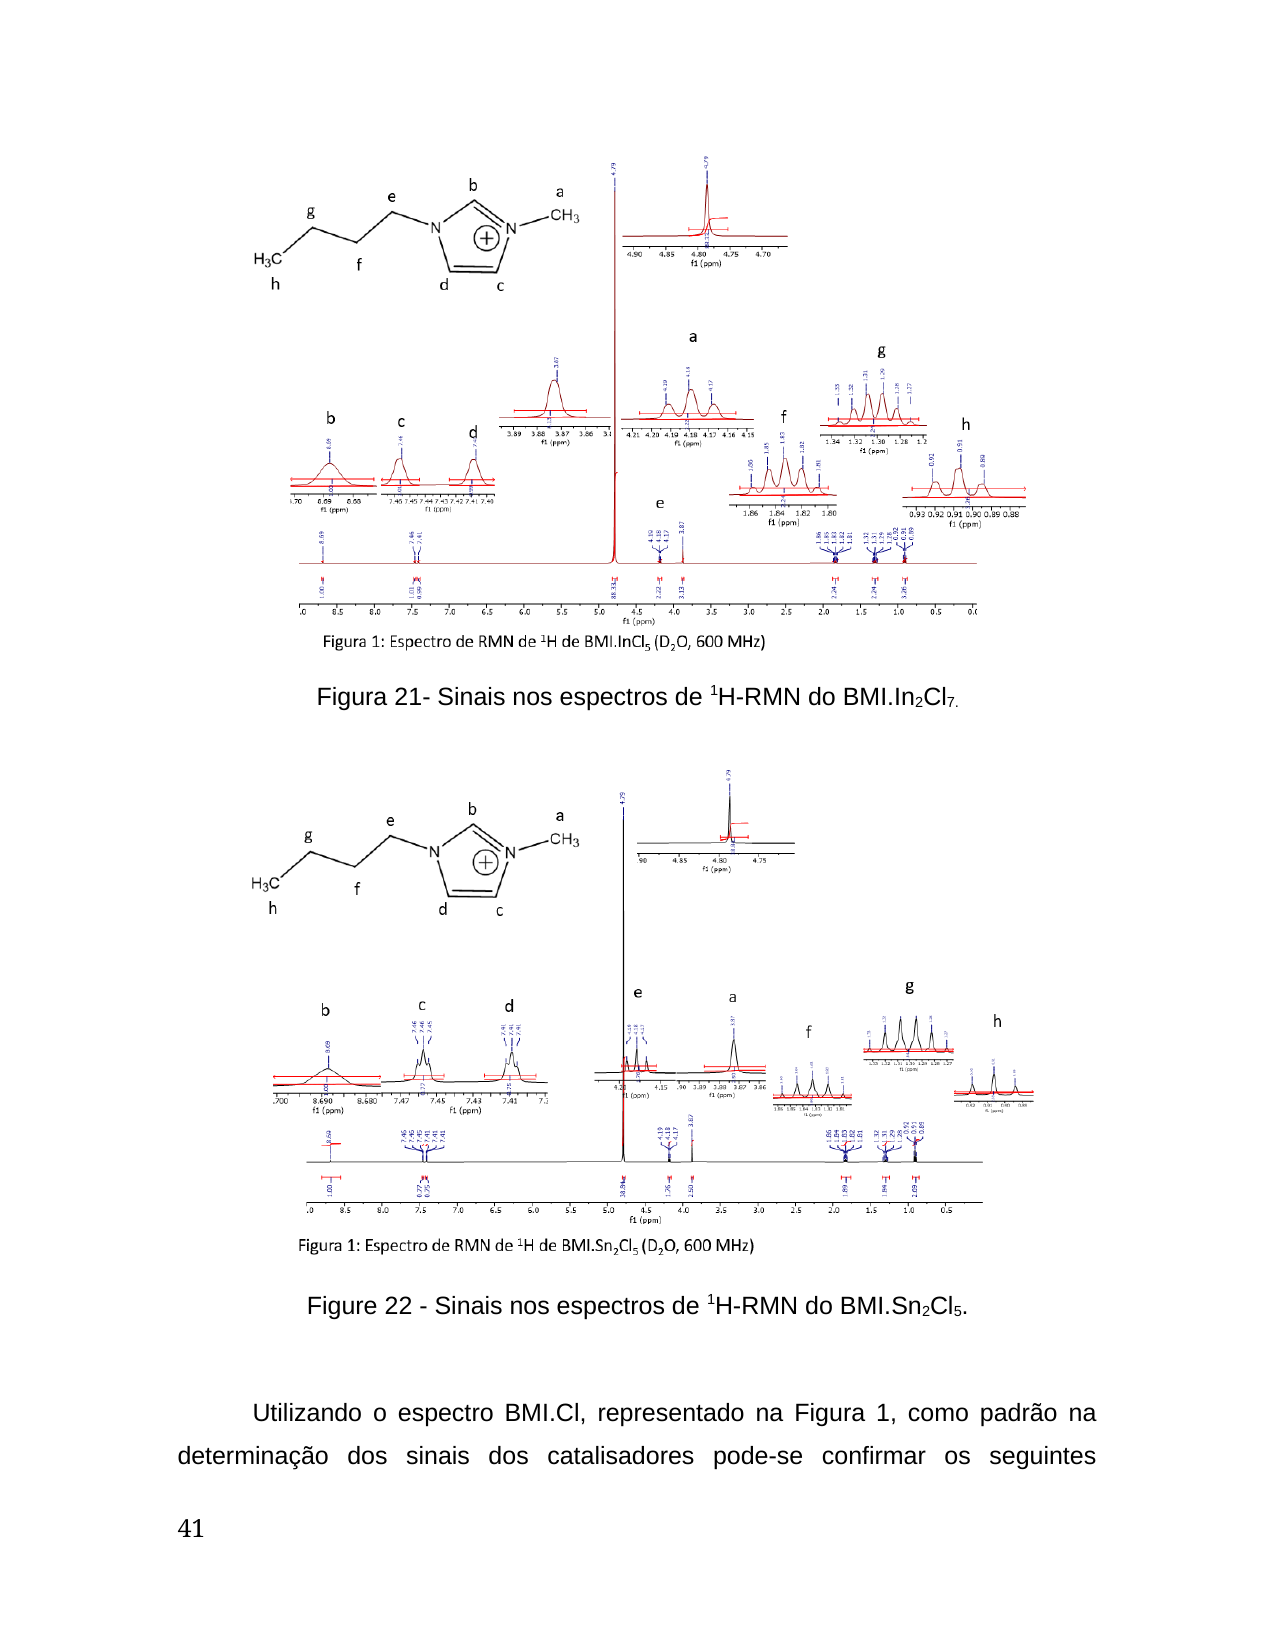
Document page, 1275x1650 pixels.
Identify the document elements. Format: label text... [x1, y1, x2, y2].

picture [233, 765, 1042, 1262]
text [177, 1398, 1098, 1469]
picture [238, 147, 1037, 654]
text Figure 22 - Sinais nos espectros de 1H-RMN do BMI.Sn2Cl5. [177, 1291, 1098, 1319]
text Figura 21- Sinais nos espectros de 1H-RMN do BMI.In2Cl7. [177, 682, 1098, 711]
